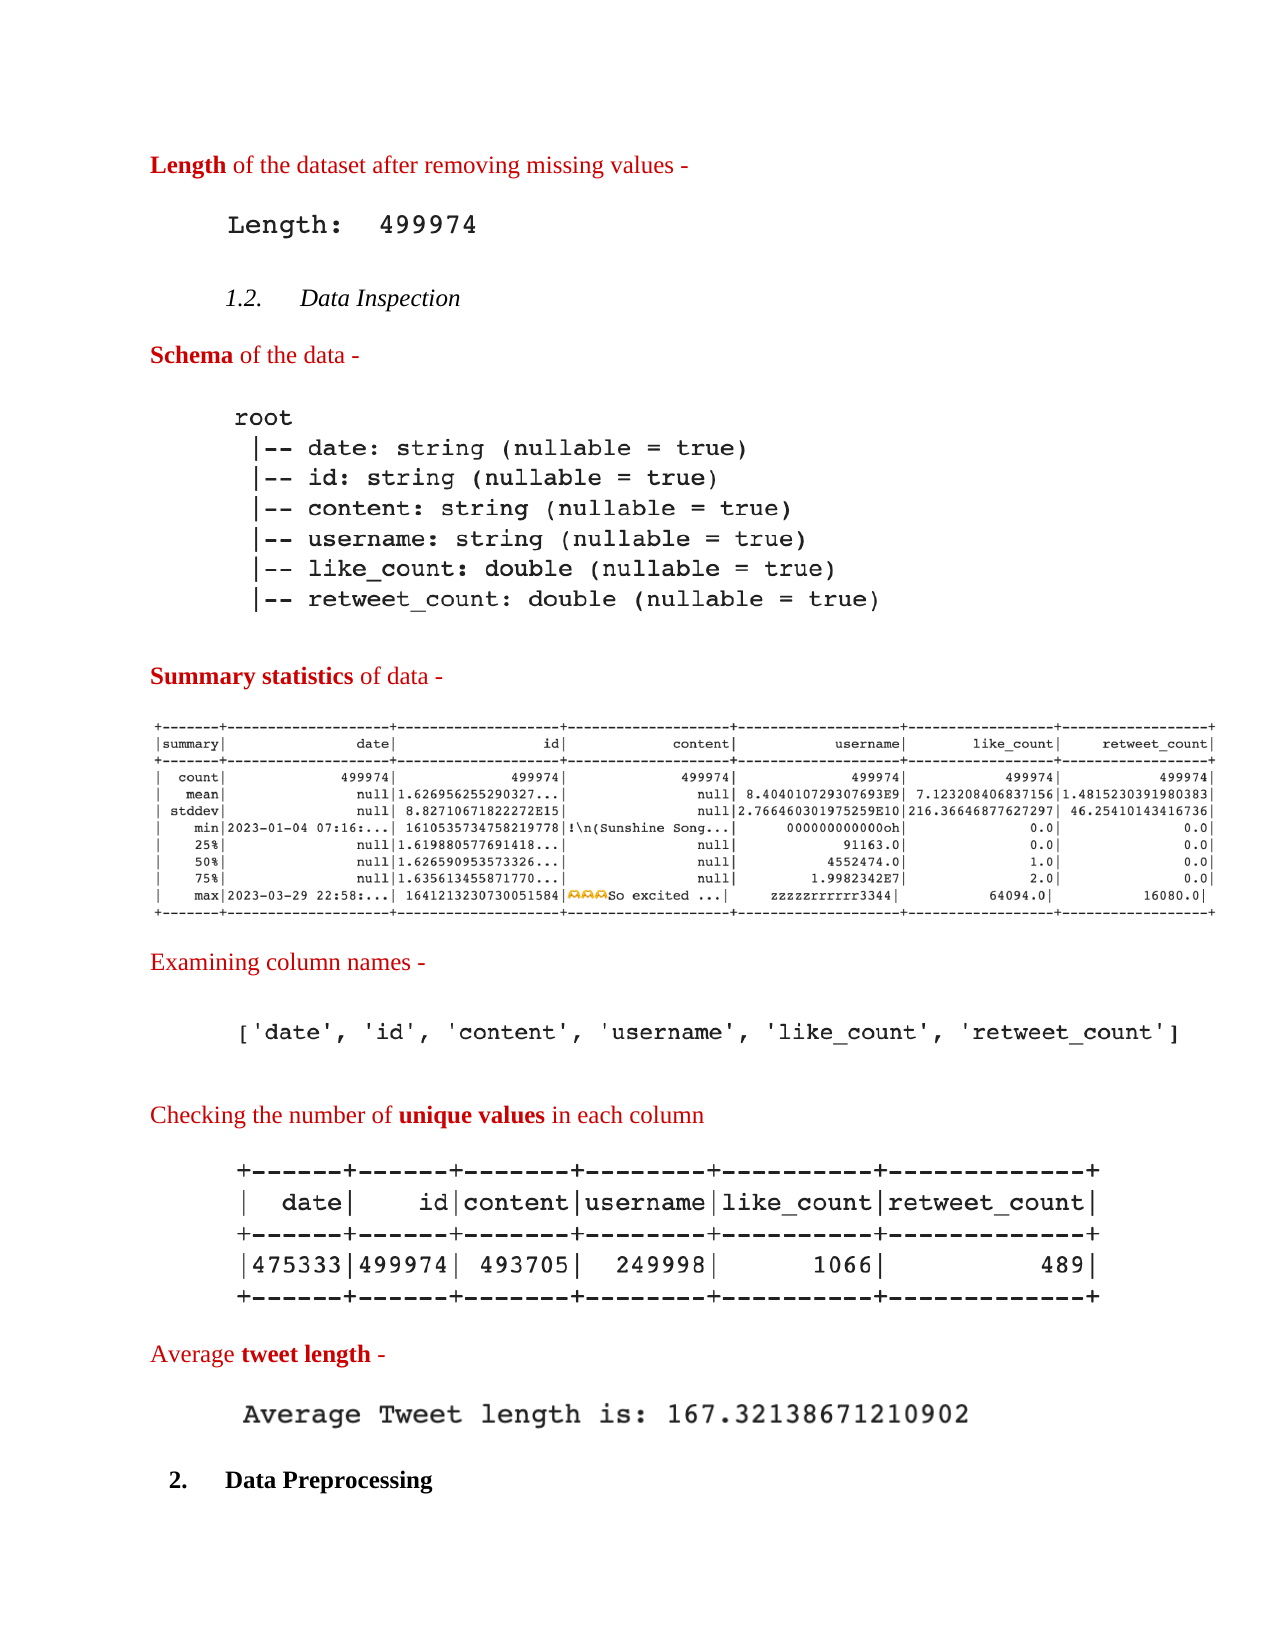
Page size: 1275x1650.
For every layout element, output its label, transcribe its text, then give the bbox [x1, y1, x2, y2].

picture [225, 1157, 1109, 1311]
picture [225, 207, 491, 255]
picture [225, 398, 889, 632]
list Data Preprocessing [187, 1465, 1125, 1494]
picture [150, 718, 1217, 919]
text Examining column names - [150, 947, 1125, 976]
picture [225, 1396, 984, 1437]
list Data Inspection [262, 283, 1125, 312]
picture [225, 1004, 1200, 1072]
text Length of the dataset after removing missing values - [150, 150, 1125, 179]
text Checking the number of unique values in each column [150, 1100, 1125, 1129]
text Schema of the data - [150, 341, 1125, 369]
text Average tweet length - [150, 1339, 1125, 1368]
text Summary statistics of data - [150, 661, 1125, 689]
